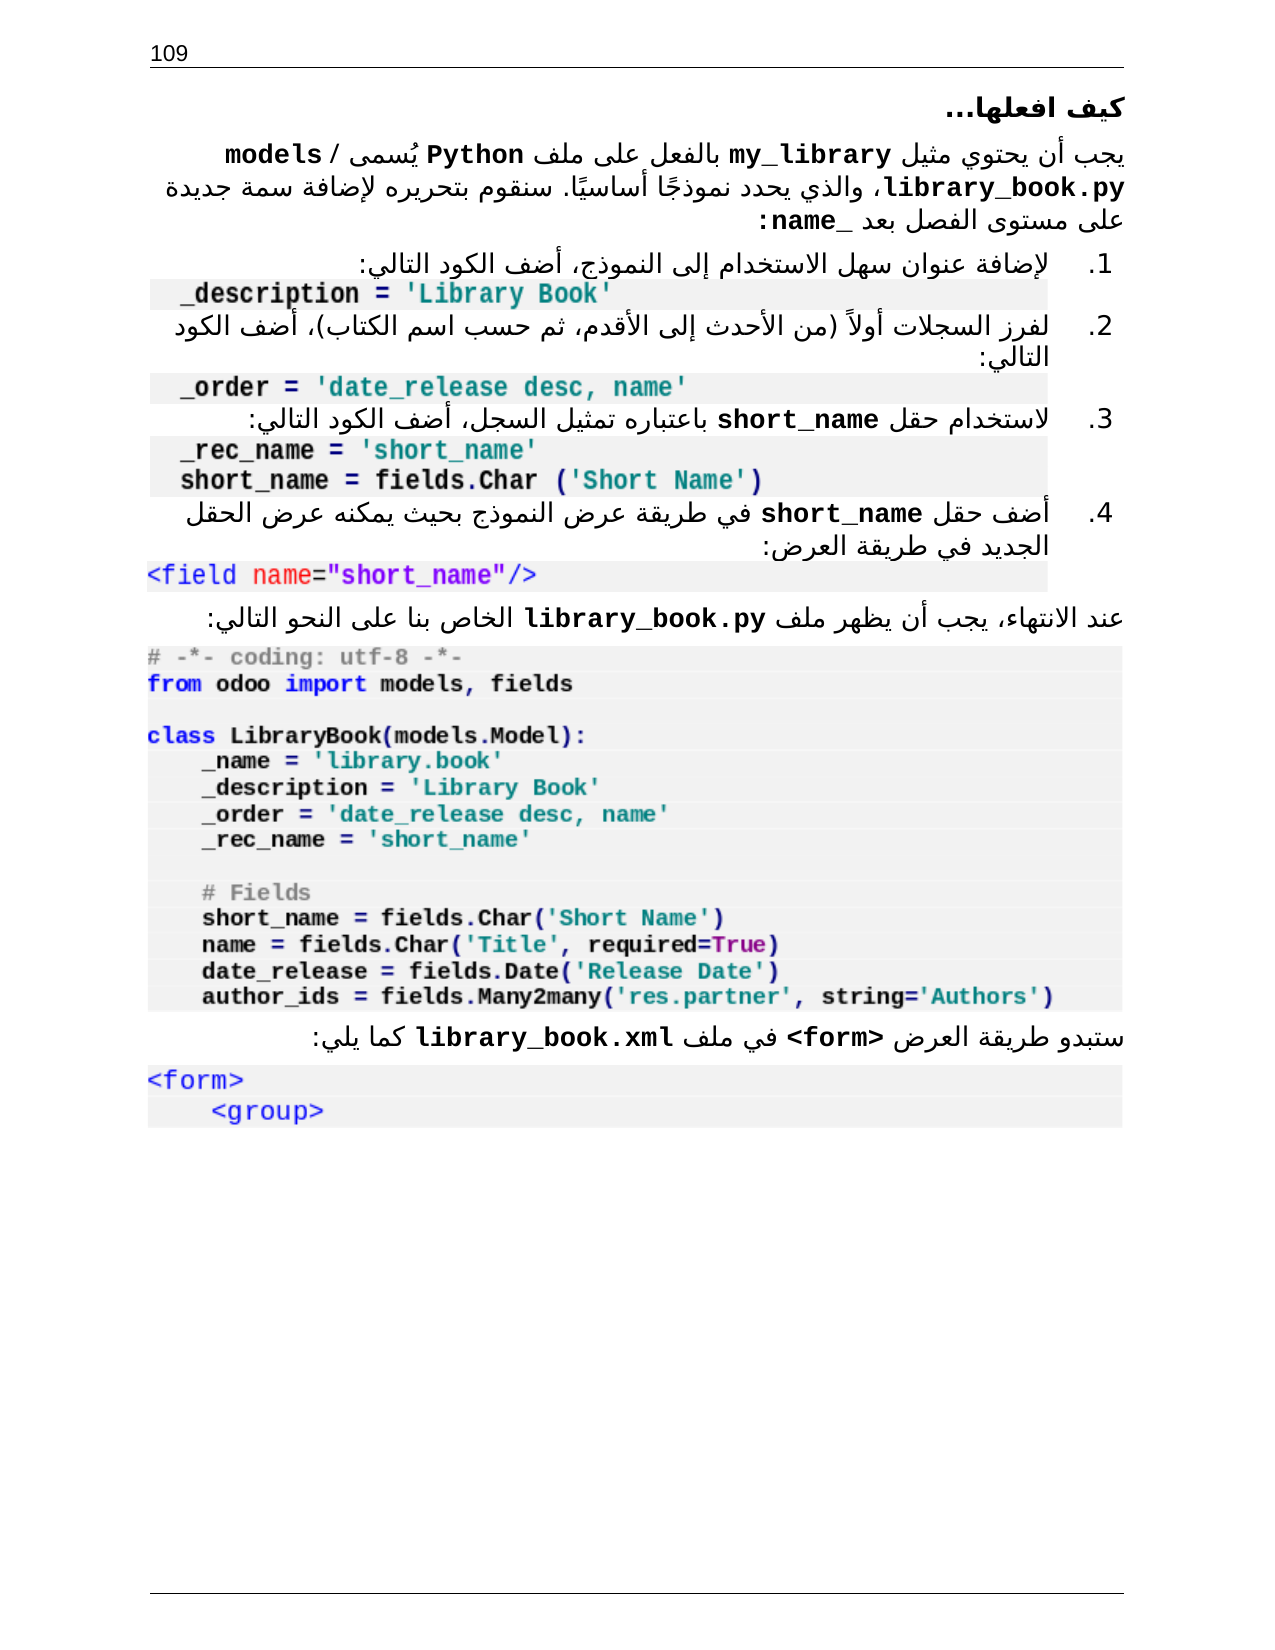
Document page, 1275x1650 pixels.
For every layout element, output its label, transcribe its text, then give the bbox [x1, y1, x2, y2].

list لاستخدام حقل short_name باعتباره تمثيل السجل، أضف الكود التالي: [150, 403, 1087, 437]
list لفرز السجلات أولاً (من الأحدث إلى الأقدم، ثم حسب اسم الكتاب)، أضف الكود التالي: [150, 310, 1087, 373]
text ستبدو طريقة العرض <form> في ملف library_book.xml كما يلي: [150, 1022, 1125, 1055]
text عند الانتهاء، يجب أن يظهر ملف library_book.py الخاص بنا على النحو التالي: [150, 602, 1125, 636]
text كيف افعلها... [150, 92, 1125, 124]
list لإضافة عنوان سهل الاستخدام إلى النموذج، أضف الكود التالي: [150, 248, 1087, 280]
text يجب أن يحتوي مثيل my_library بالفعل على ملف Python يُسمى models / library_book.py، والذي يحدد نموذجًا أساسيًا. سنقوم بتحريره لإضافة سمة جديدة على مستوى الفصل بعد _name: [150, 134, 1125, 238]
list أضف حقل short_name في طريقة عرض النموذج بحيث يمكنه عرض الحقل الجديد في طريقة العرض: [150, 497, 1087, 562]
